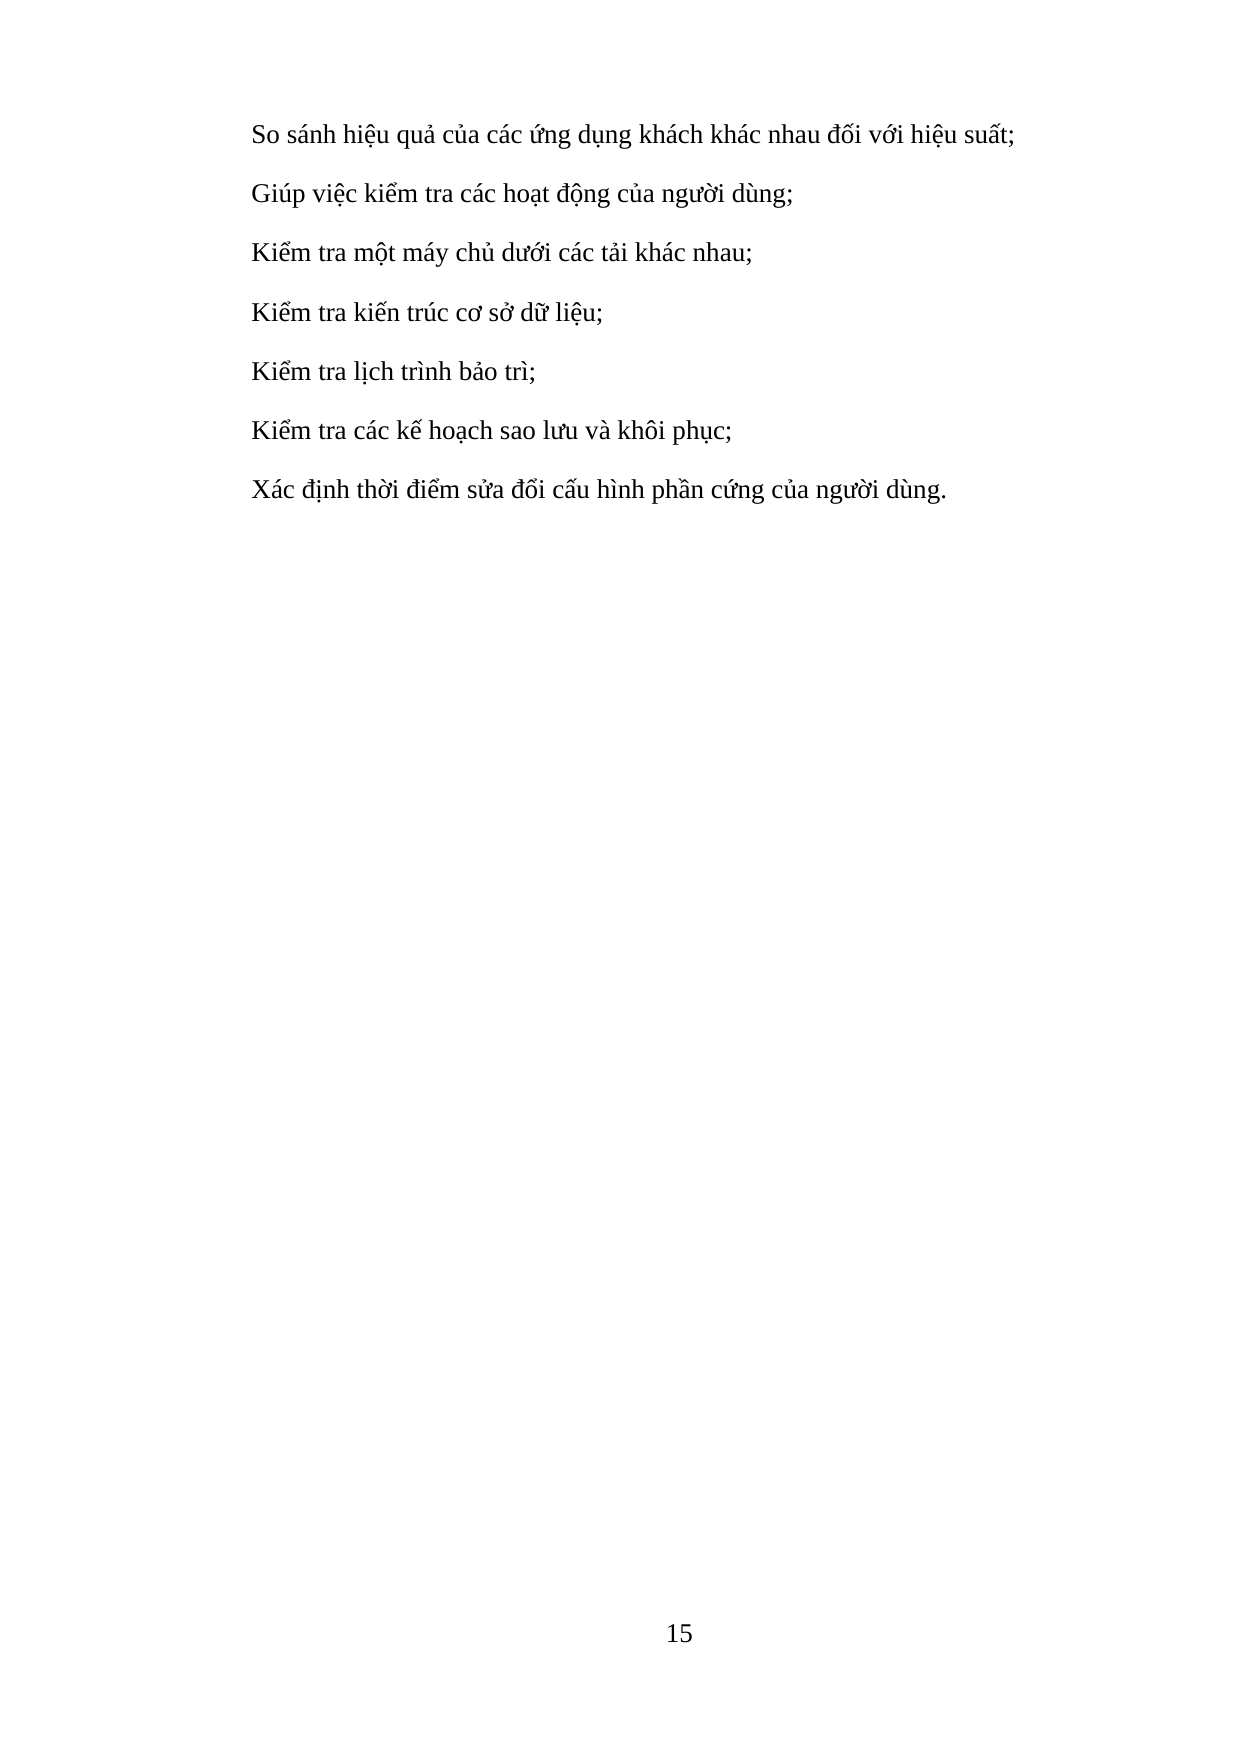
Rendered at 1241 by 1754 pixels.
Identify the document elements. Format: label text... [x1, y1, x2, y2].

text Kiểm tra kiến trúc cơ sở dữ liệu; [207, 296, 1152, 327]
text Xác định thời điểm sửa đổi cấu hình phần cứng của người dùng. [207, 473, 1152, 504]
text Giúp việc kiểm tra các hoạt động của người dùng; [207, 177, 1152, 208]
text Kiểm tra các kế hoạch sao lưu và khôi phục; [207, 414, 1152, 445]
text Kiểm tra một máy chủ dưới các tải khác nhau; [207, 236, 1152, 268]
text So sánh hiệu quả của các ứng dụng khách khác nhau đối với hiệu suất; [207, 118, 1152, 149]
text Kiểm tra lịch trình bảo trì; [207, 355, 1152, 386]
